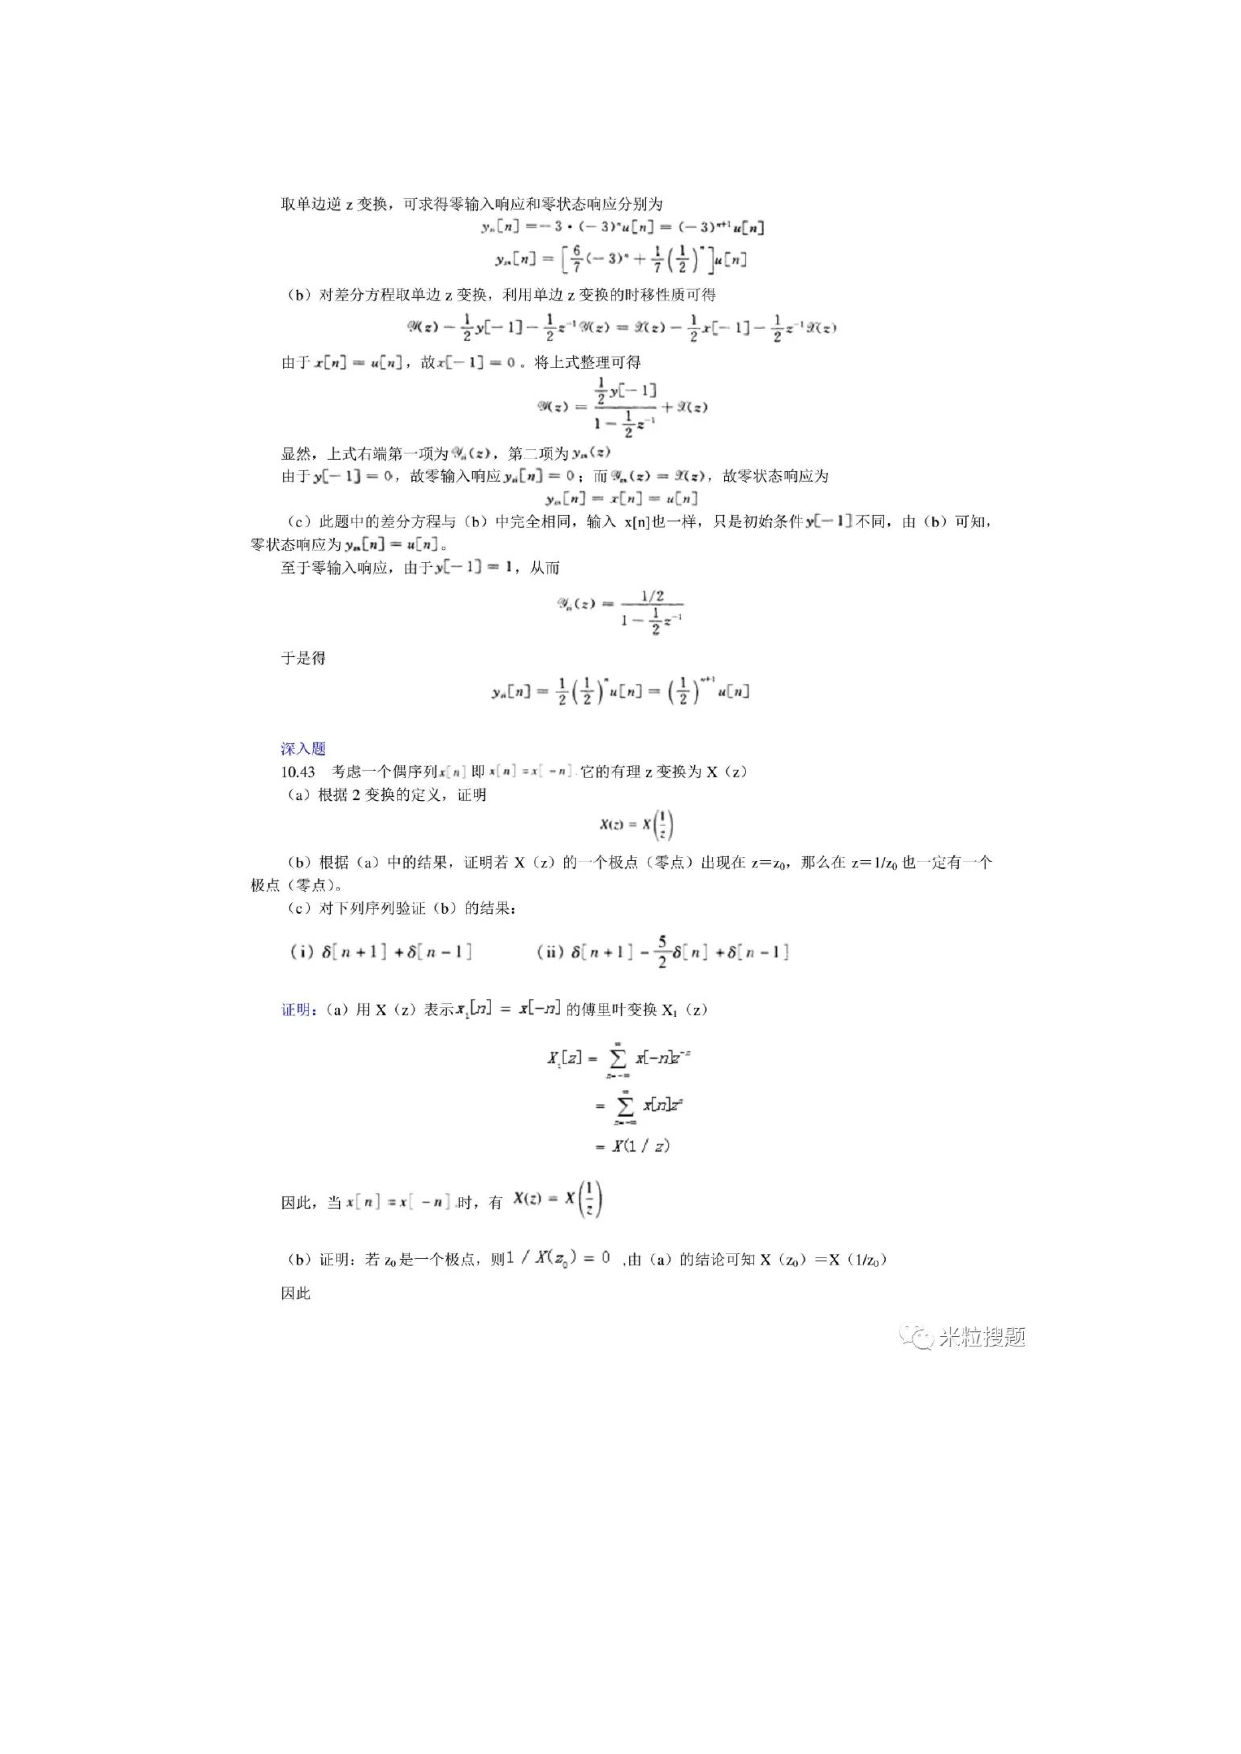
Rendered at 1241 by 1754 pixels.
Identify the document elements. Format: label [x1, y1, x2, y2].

picture [187, 152, 1053, 1375]
